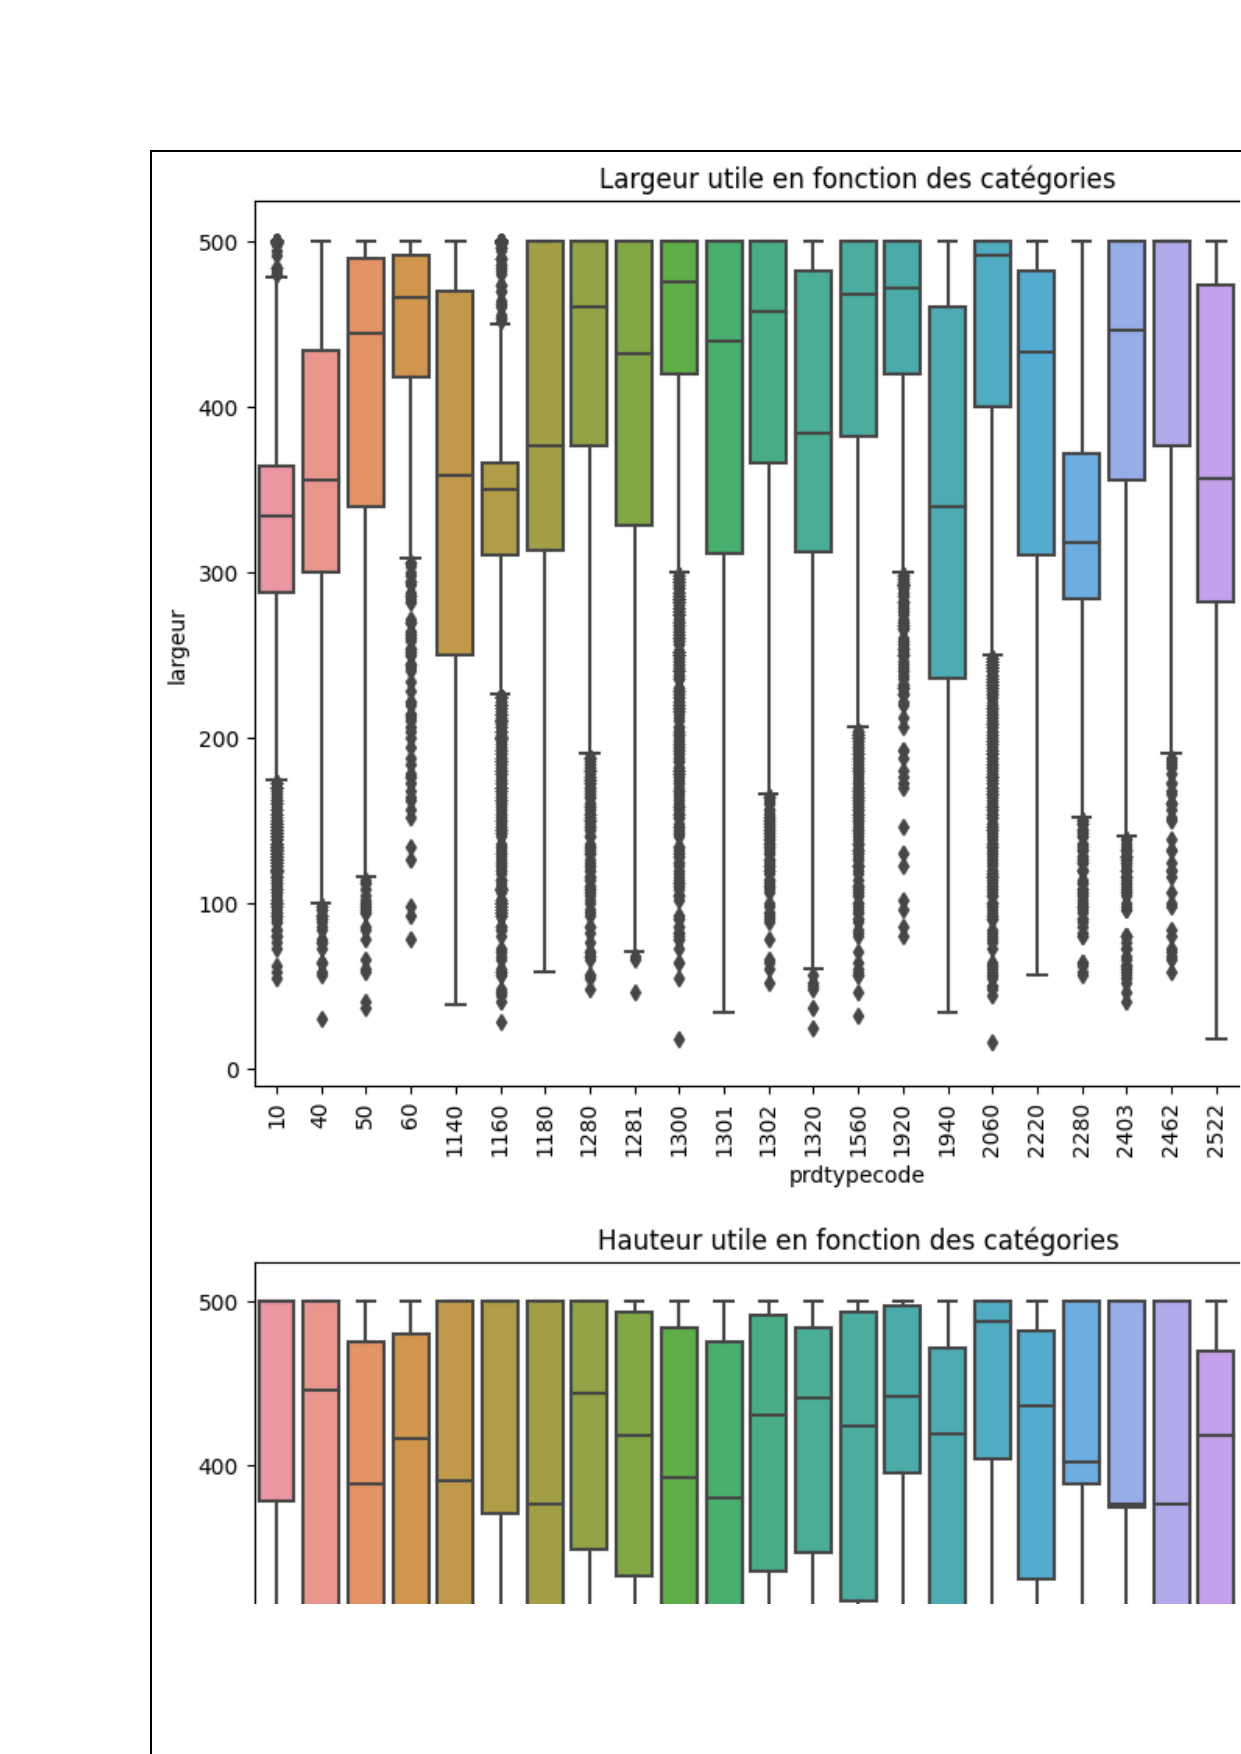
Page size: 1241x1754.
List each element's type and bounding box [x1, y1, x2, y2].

picture [152, 152, 1241, 1604]
